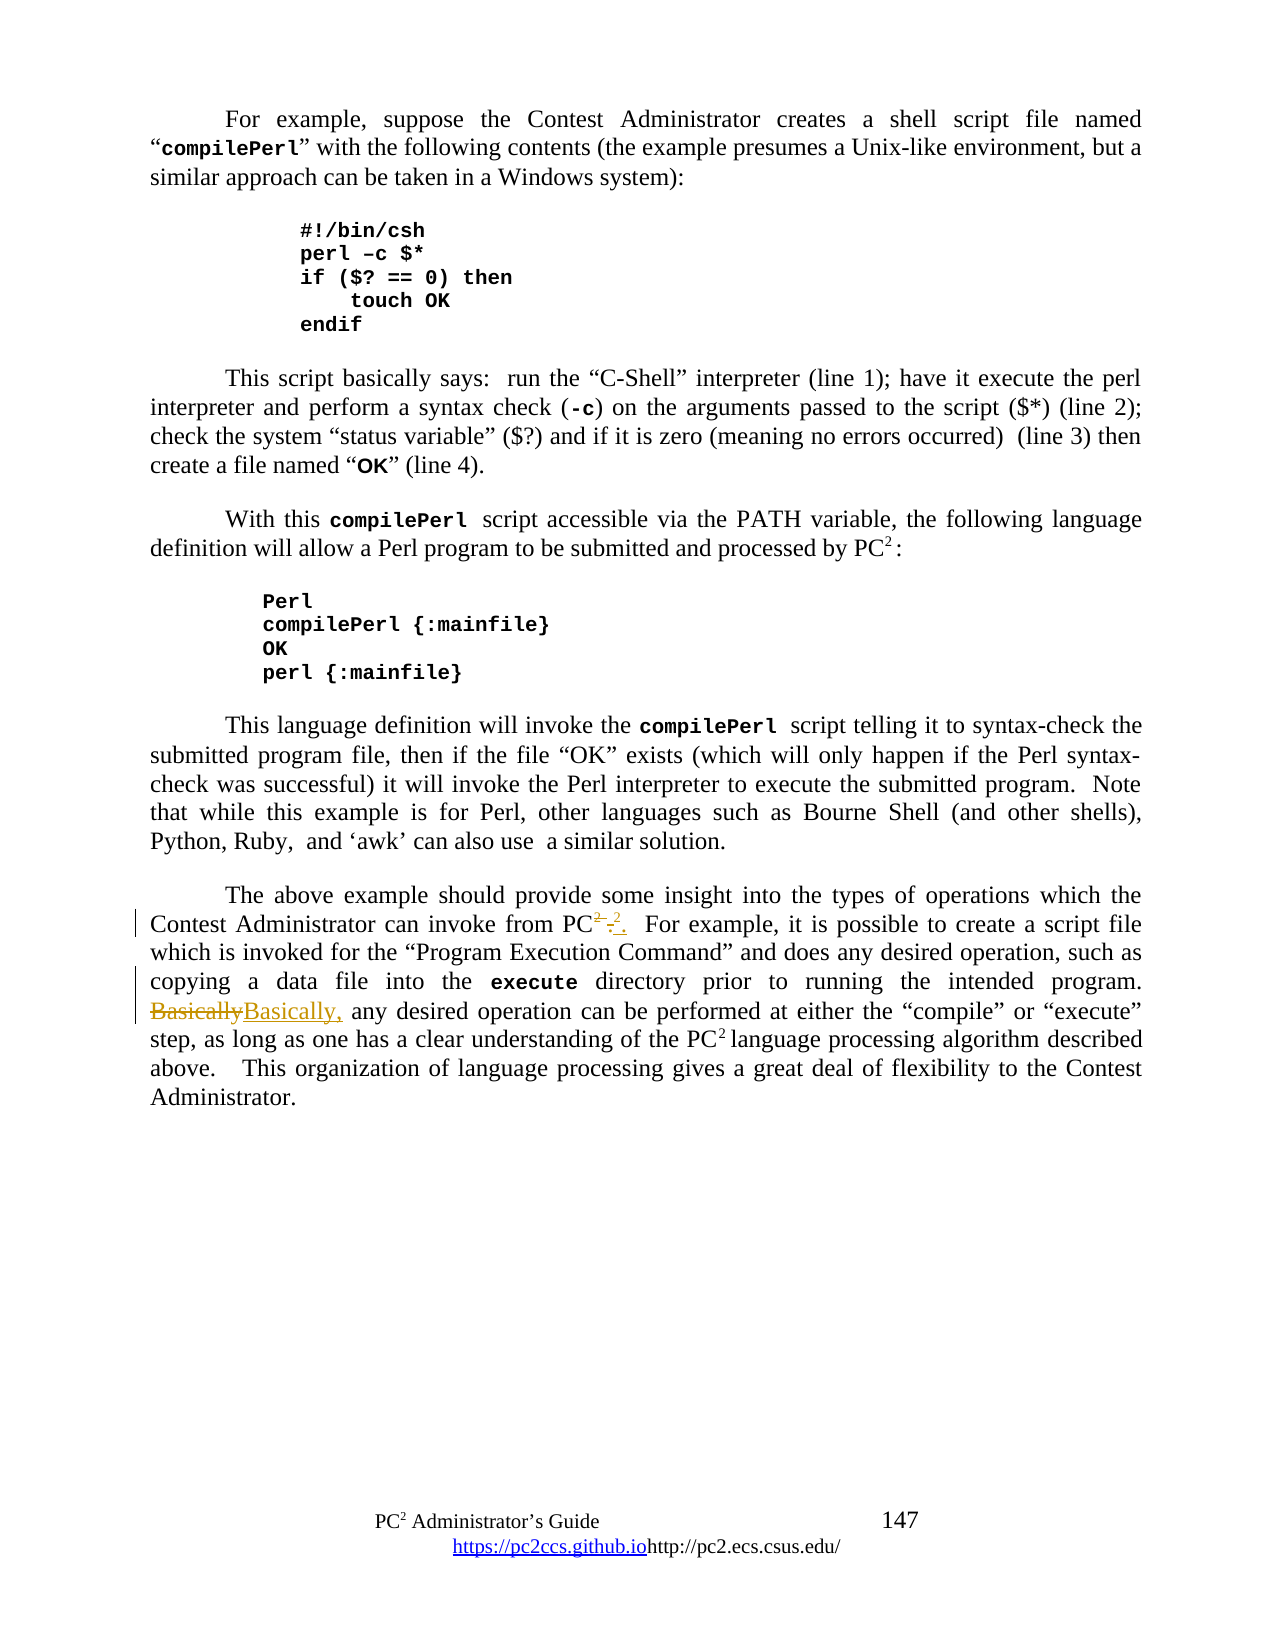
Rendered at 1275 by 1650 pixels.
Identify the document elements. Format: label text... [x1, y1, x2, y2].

text if ($? == 0) then [300, 267, 1143, 291]
text touch OK [300, 291, 1143, 314]
text endif [300, 314, 1143, 338]
text perl {:mainfile} [150, 662, 1143, 685]
text With this compilePerl script accessible via the PATH variable, the following language definition will allow a Perl program to be submitted and processed by PC2 : [150, 504, 1143, 562]
text #!/bin/csh [300, 219, 1143, 243]
text compilePerl {:mainfile} [150, 614, 1143, 638]
text For example, suppose the Contest Administrator creates a shell script file named “compilePerl” with the following contents (the example presumes a Unix-like environment, but a similar approach can be taken in a Windows system): [150, 104, 1143, 191]
text Perl [150, 591, 1143, 614]
text This language definition will invoke the compilePerl script telling it to syntax-check the submitted program file, then if the file “OK” exists (which will only happen if the Perl syntax-check was successful) it will invoke the Perl interpreter to execute the submitted program. Note that while this example is for Perl, other languages such as Bourne Shell (and other shells), Python, Ruby, and ‘awk’ can also use a similar solution. [150, 710, 1143, 855]
text This script basically says: run the “C-Shell” interpreter (line 1); have it execute the perl interpreter and perform a syntax check (-c) on the arguments passed to the script ($*) (line 2); check the system “status variable” ($?) and if it is zero (meaning no errors occurred) (line 3) then create a file named “OK” (line 4). [150, 363, 1143, 479]
text perl –c $* [300, 243, 1143, 267]
text The above example should provide some insight into the types of operations which the Contest Administrator can invoke from PC For example, it is possible to create a script file which is invoked for the “Program Execution Command” and does any desired operation, such as copying a data file into the execute directory prior to running the intended program. any desired operation can be performed at either the “compile” or “execute” step, as long as one has a clear understanding of the PC2 language processing algorithm described above. This organization of language processing gives a great deal of flexibility to the Contest Administrator. [150, 880, 1143, 1111]
text OK [150, 638, 1143, 662]
